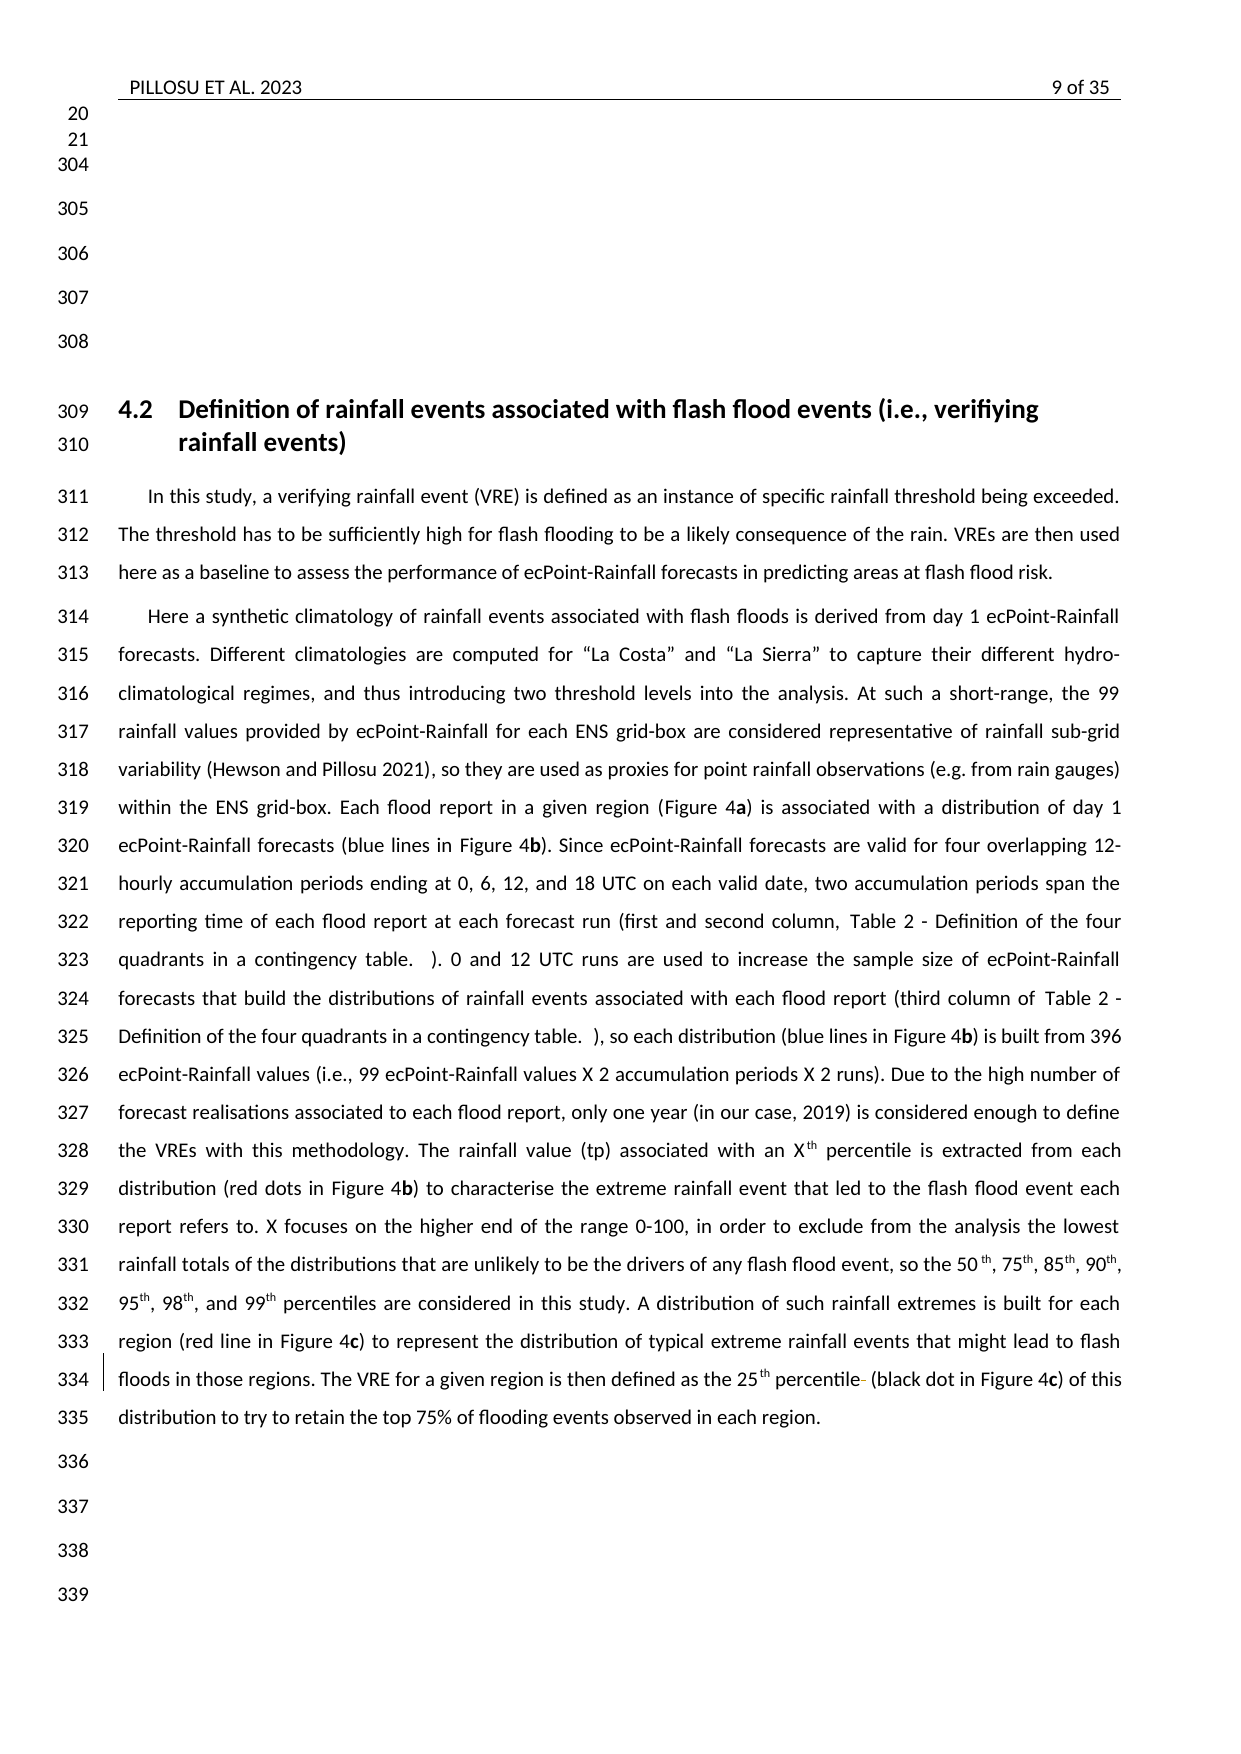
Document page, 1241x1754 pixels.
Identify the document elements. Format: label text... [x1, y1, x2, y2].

text In this study, a verifying rainfall event (VRE) is defined as an instance of specific rainfall threshold being exceeded. The threshold has to be sufficiently high for flash flooding to be a likely consequence of the rain. VREs are then used here as a baseline to assess the performance of ecPoint-Rainfall forecasts in predicting areas at flash flood risk. [118, 483, 1122, 584]
subtitle Definition of rainfall events associated with flash flood events (i.e., verifiying rainfall events) [118, 392, 1122, 458]
text Here a synthetic climatology of rainfall events associated with flash floods is derived from day 1 ecPoint-Rainfall forecasts. Different climatologies are computed for “La Costa” and “La Sierra” to capture their different hydro-climatological regimes, and thus introducing two threshold levels into the analysis. At such a short-range, the 99 rainfall values provided by ecPoint-Rainfall for each ENS grid-box are considered representative of rainfall sub-grid variability (Hewson and Pillosu 2021), so they are used as proxies for point rainfall observations (e.g. from rain gauges) within the ENS grid-box. Each flood report in a given region (Figure 3a) is associated with a distribution of day 1 ecPoint-Rainfall forecasts (blue lines in Figure 3b). Since ecPoint-Rainfall forecasts are valid for four overlapping 12-hourly accumulation periods ending at 0, 6, 12, and 18 UTC on each valid date, two accumulation periods span the reporting time of each flood report at each forecast run (first and second column, Table 4). 0 and 12 UTC runs are used to increase the sample size of ecPoint-Rainfall forecasts that build the distributions of rainfall events associated with each flood report (third column of Table 4), so each distribution (blue lines in Figure 3b) is built from 396 ecPoint-Rainfall values (i.e., 99 ecPoint-Rainfall values X 2 accumulation periods X 2 runs). Due to the high number of forecast realisations associated to each flood report, only one year (in our case, 2019) is considered enough to define the VREs with this methodology. The rainfall value (tp) associated with an Xth percentile is extracted from each distribution (red dots in Figure 3b) to characterise the extreme rainfall event that led to the flash flood event each report refers to. X focuses on the higher end of the range 0-100, in order to exclude from the analysis the lowest rainfall totals of the distributions that are unlikely to be the drivers of any flash flood event, so the 50th, 75th, 85th, 90th, 95th, 98th, and 99th percentiles are considered in this study. A distribution of such rainfall extremes is built for each region (red line in Figure 3c) to represent the distribution of typical extreme rainfall events that might lead to flash floods in those regions. The VRE for a given region is then defined as the 25th percentile (black dot in Figure 3c) of this distribution to try to retain the top 75% of flooding events observed in each region. [118, 603, 1122, 1429]
